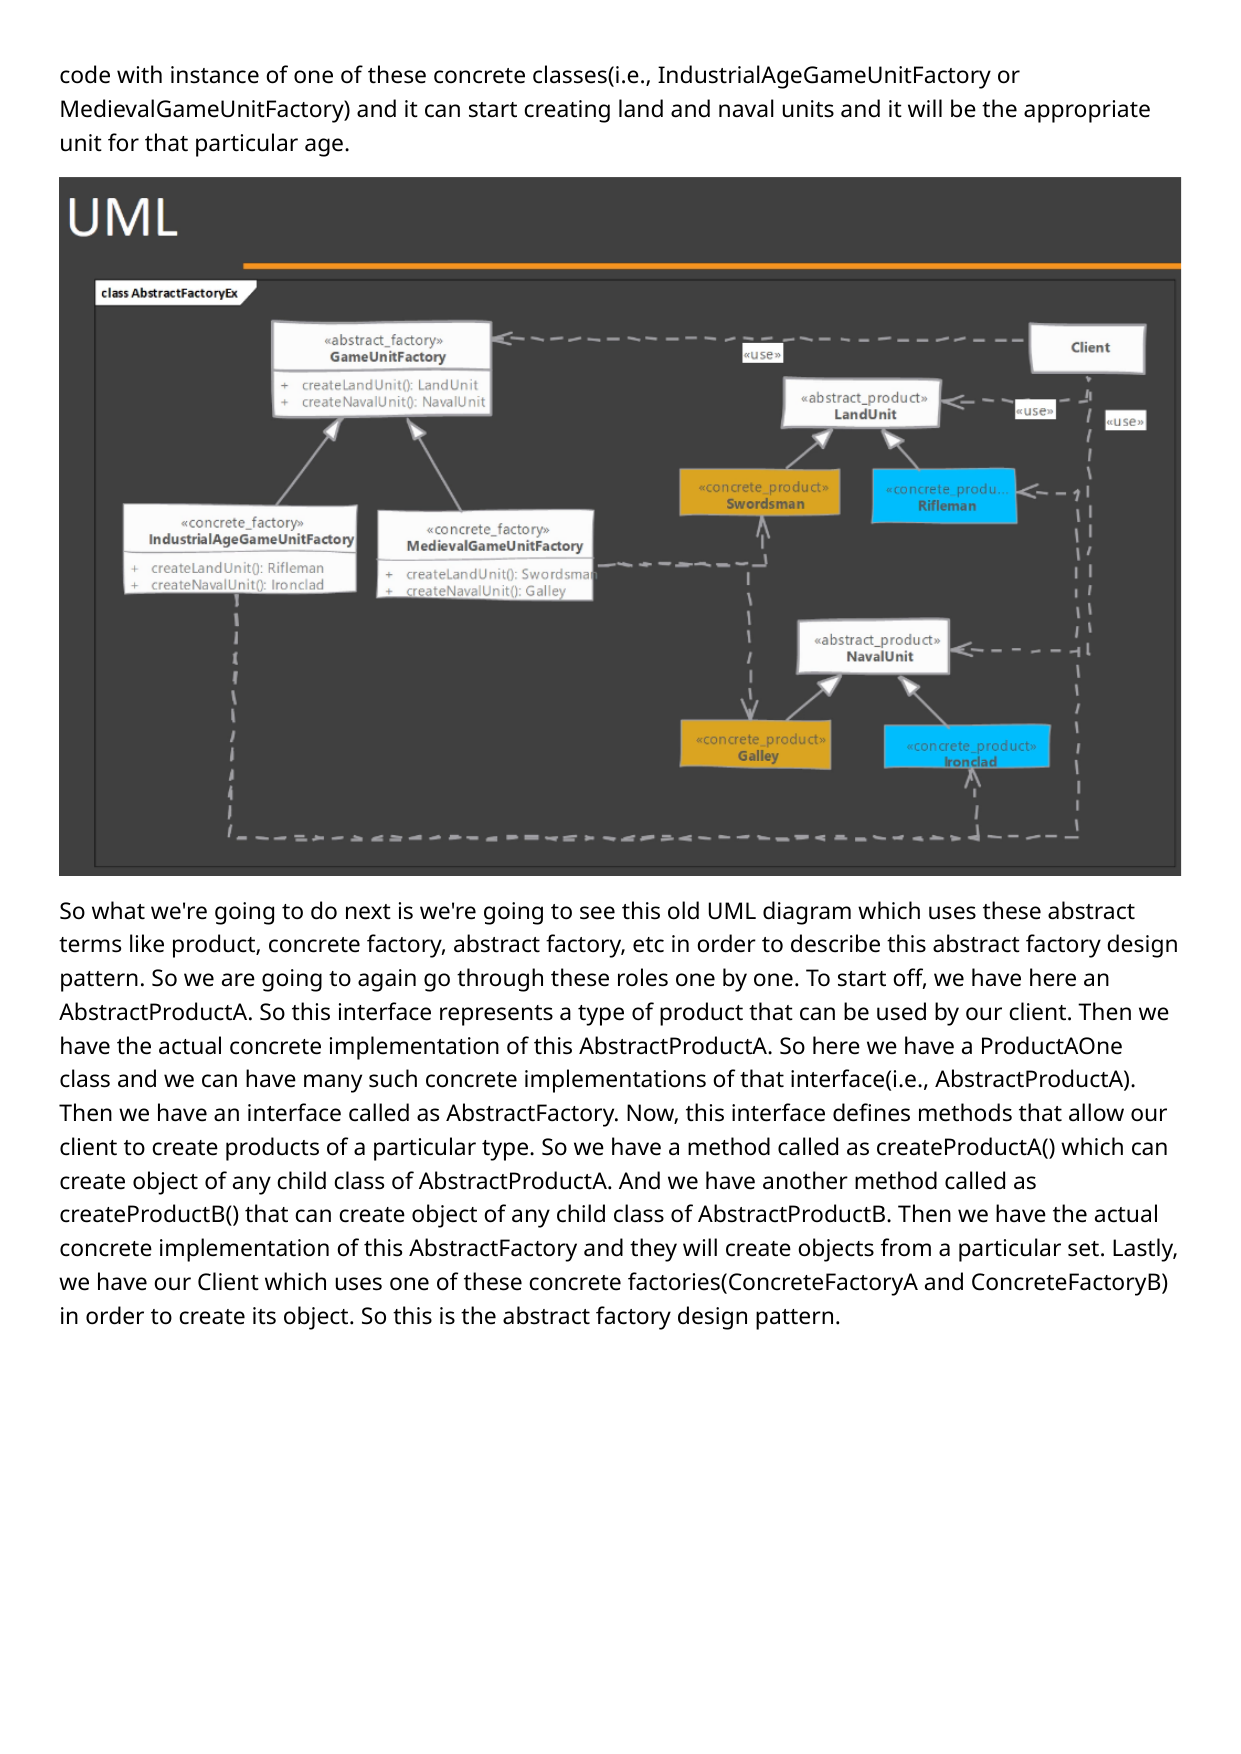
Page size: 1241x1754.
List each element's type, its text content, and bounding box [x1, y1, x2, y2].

picture [59, 177, 1182, 876]
text So what we're going to do next is we're going to see this old UML diagram which uses these abstract terms like product, concrete factory, abstract factory, etc in order to describe this abstract factory design pattern. So we are going to again go through these roles one by one. To start off, we have here an AbstractProductA. So this interface represents a type of product that can be used by our client. Then we have the actual concrete implementation of this AbstractProductA. So here we have a ProductAOne class and we can have many such concrete implementations of that interface(i.e., AbstractProductA). Then we have an interface called as AbstractFactory. Now, this interface defines methods that allow our client to create products of a particular type. So we have a method called as createProductA() which can create object of any child class of AbstractProductA. And we have another method called as createProductB() that can create object of any child class of AbstractProductB. Then we have the actual concrete implementation of this AbstractFactory and they will create objects from a particular set. Lastly, we have our Client which uses one of these concrete factories(ConcreteFactoryA and ConcreteFactoryB) in order to create its object. So this is the abstract factory design pattern. [59, 894, 1181, 1331]
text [59, 59, 1181, 158]
